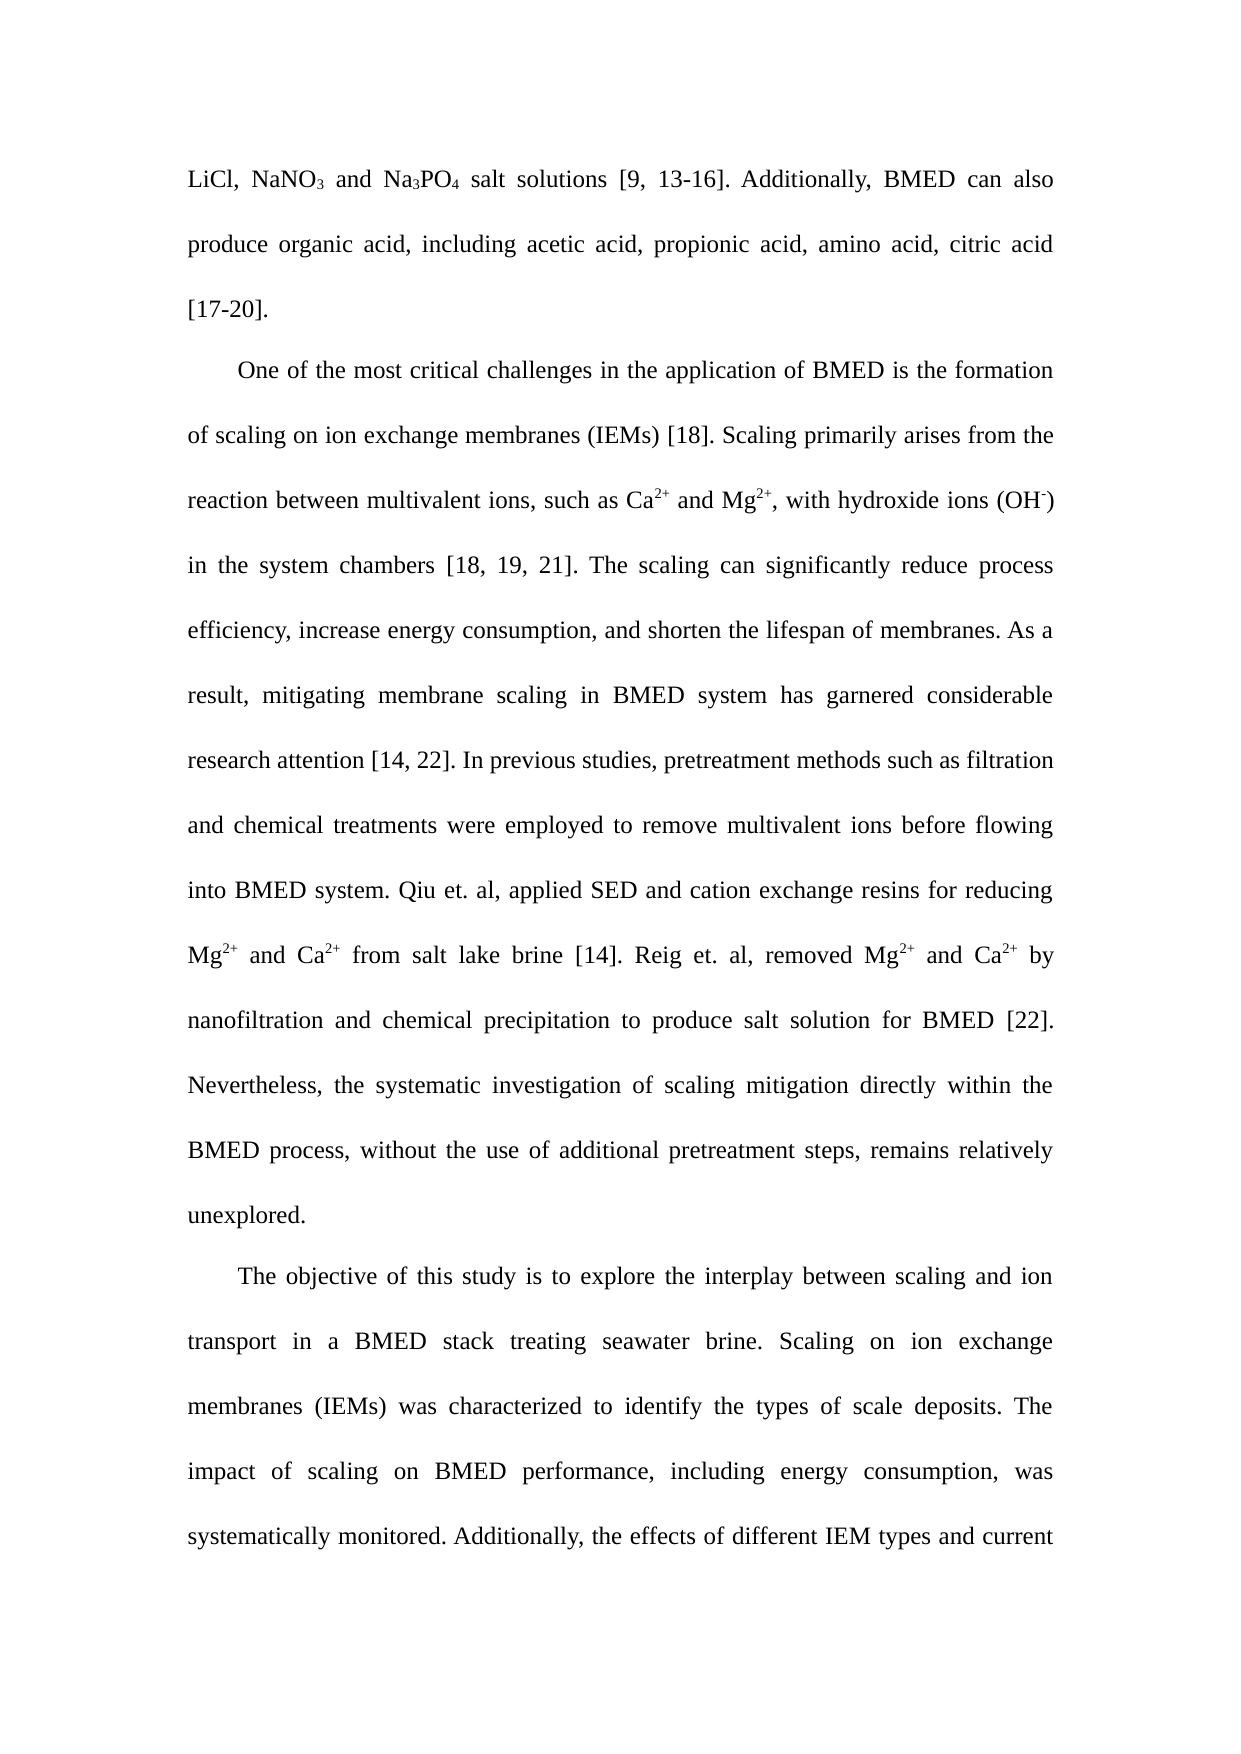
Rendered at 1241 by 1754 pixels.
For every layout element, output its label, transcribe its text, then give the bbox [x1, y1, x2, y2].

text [187, 1259, 1054, 1552]
text One of the most critical challenges in the application of BMED is the formation of scaling on ion exchange membranes (IEMs) [18]. Scaling primarily arises from the reaction between multivalent ions, such as Ca2+ and Mg2+, with hydroxide ions (OH-) in the system chambers [18, 19, 21]. The scaling can significantly reduce process efficiency, increase energy consumption, and shorten the lifespan of membranes. As a result, mitigating membrane scaling in BMED system has garnered considerable research attention [14, 22]. In previous studies, pretreatment methods such as filtration and chemical treatments were employed to remove multivalent ions before flowing into BMED system. Qiu et. al, applied SED and cation exchange resins for reducing Mg2+ and Ca2+ from salt lake brine [14]. Reig et. al, removed Mg2+ and Ca2+ by nanofiltration and chemical precipitation to produce salt solution for BMED [22]. Nevertheless, the systematic investigation of scaling mitigation directly within the BMED process, without the use of additional pretreatment steps, remains relatively unexplored. [187, 353, 1054, 1231]
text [187, 162, 1054, 324]
